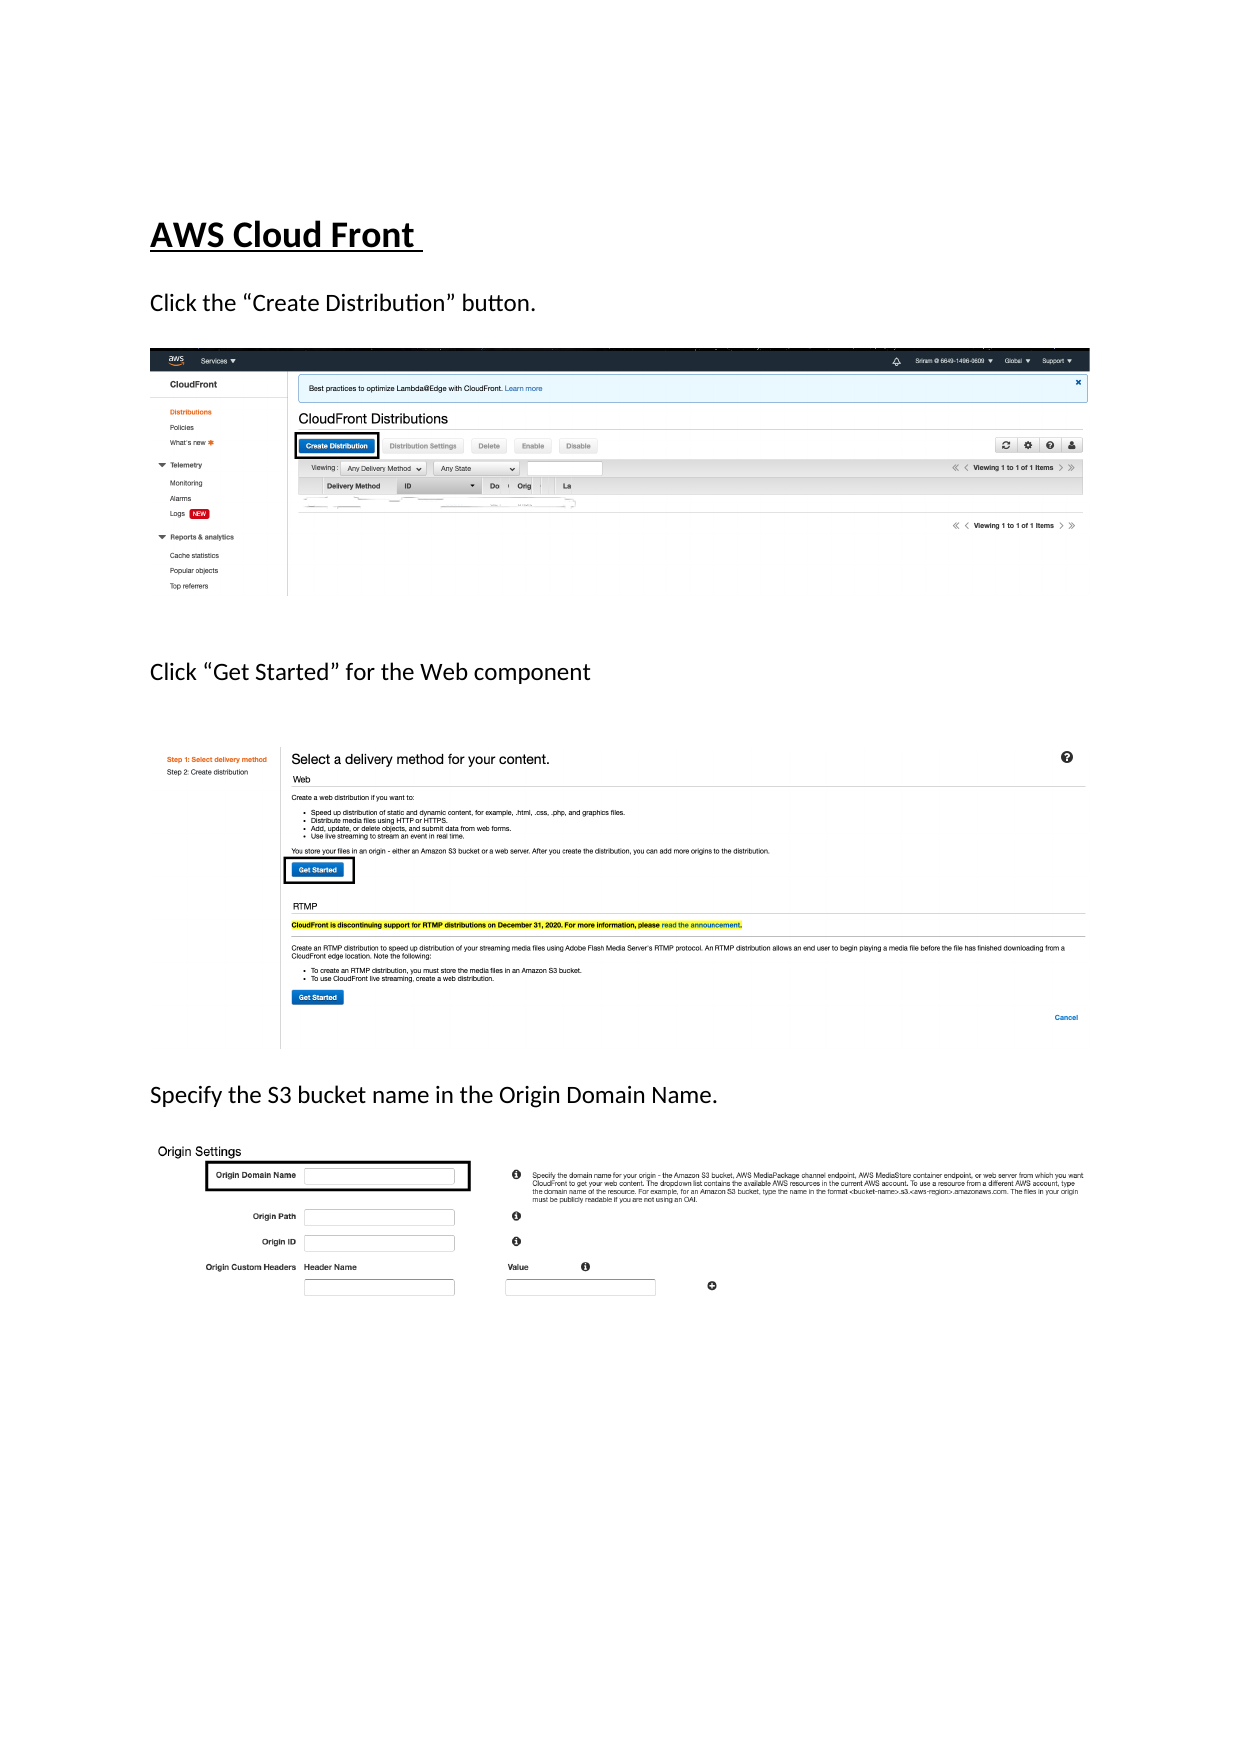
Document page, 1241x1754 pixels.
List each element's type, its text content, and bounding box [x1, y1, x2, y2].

text Click “Get Started” for the Web component [150, 656, 1090, 687]
picture [150, 747, 1090, 1049]
text Click the “Create Distribution” button. [150, 287, 1090, 318]
text Specify the S3 bucket name in the Origin Domain Name. [150, 1079, 1090, 1110]
picture [150, 348, 1090, 596]
text AWS Cloud Front [150, 211, 1090, 257]
picture [150, 1140, 1090, 1302]
